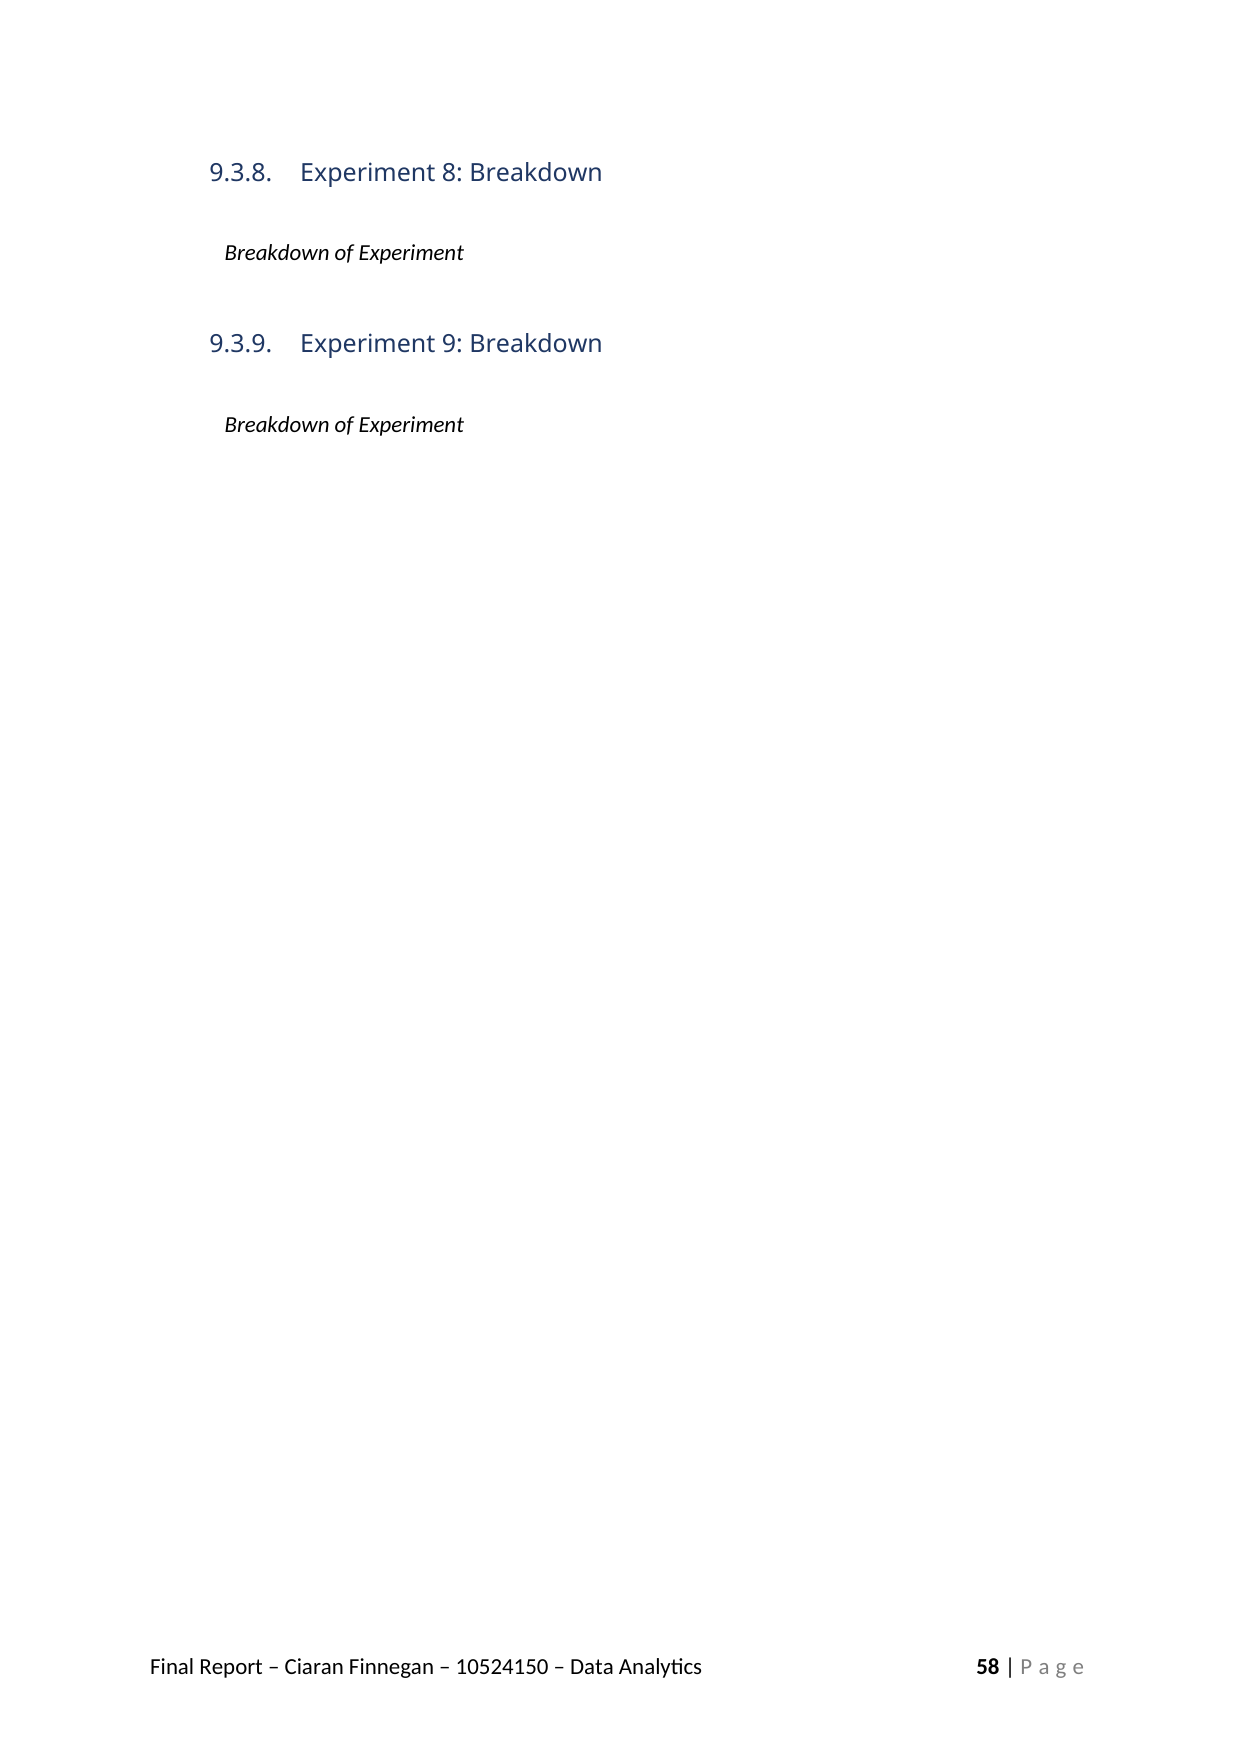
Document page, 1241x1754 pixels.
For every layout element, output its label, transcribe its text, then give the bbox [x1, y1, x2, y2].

subtitle Experiment 9: Breakdown [209, 326, 1090, 360]
text Breakdown of Experiment [224, 238, 1090, 266]
subtitle Experiment 8: Breakdown [209, 154, 1090, 188]
text Breakdown of Experiment [224, 410, 1090, 438]
